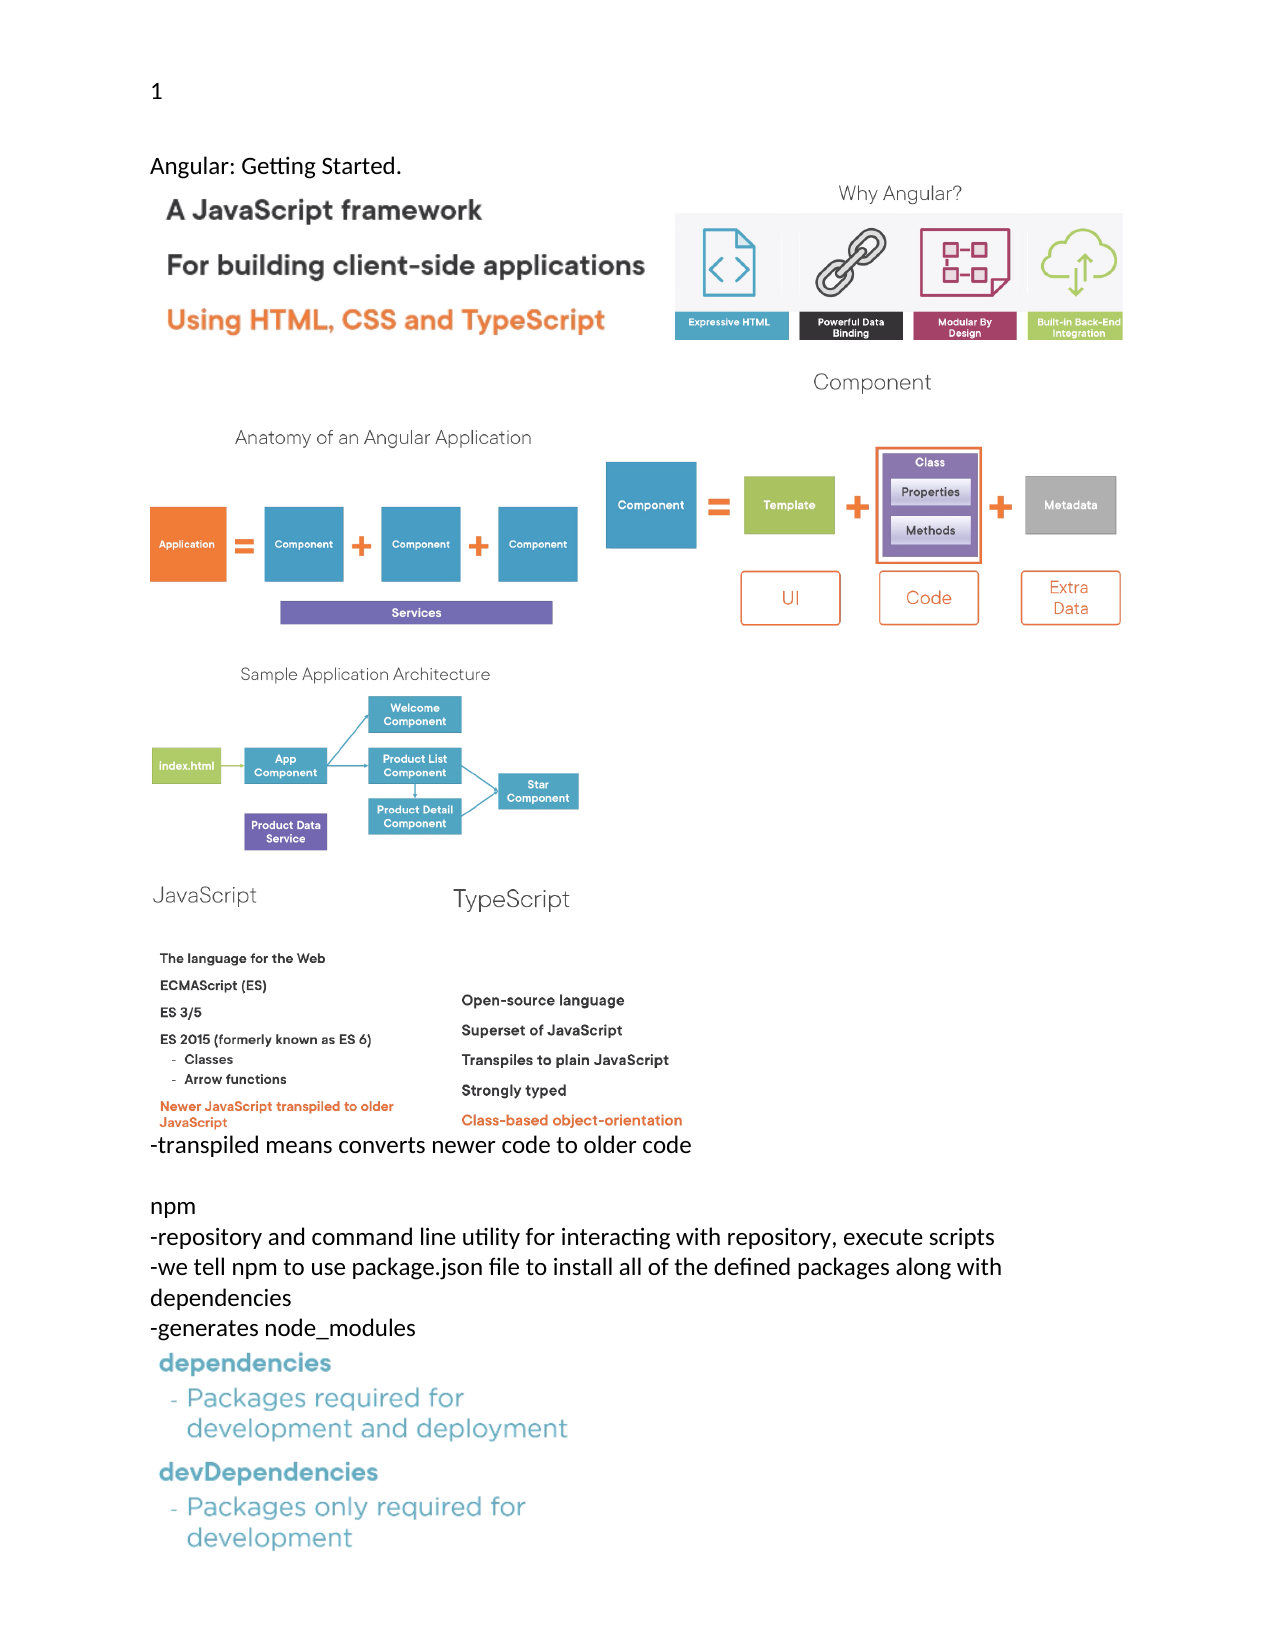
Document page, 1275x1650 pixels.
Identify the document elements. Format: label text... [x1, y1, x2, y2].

picture [150, 883, 397, 1130]
text -repository and command line utility for interacting with repository, execute scripts [150, 1221, 1125, 1251]
picture [450, 882, 686, 1130]
picture [150, 656, 580, 852]
text -generates node_modules [150, 1312, 1125, 1343]
picture [600, 370, 1123, 627]
picture [675, 180, 1123, 340]
picture [150, 1344, 568, 1552]
text Angular: Getting Started. [150, 150, 1125, 181]
picture [150, 182, 650, 340]
picture [150, 428, 580, 627]
text -we tell npm to use package.json file to install all of the defined packages along with dependencies [150, 1251, 1125, 1312]
text npm [150, 1190, 1125, 1221]
text -transpiled means converts newer code to older code [150, 1129, 1125, 1160]
